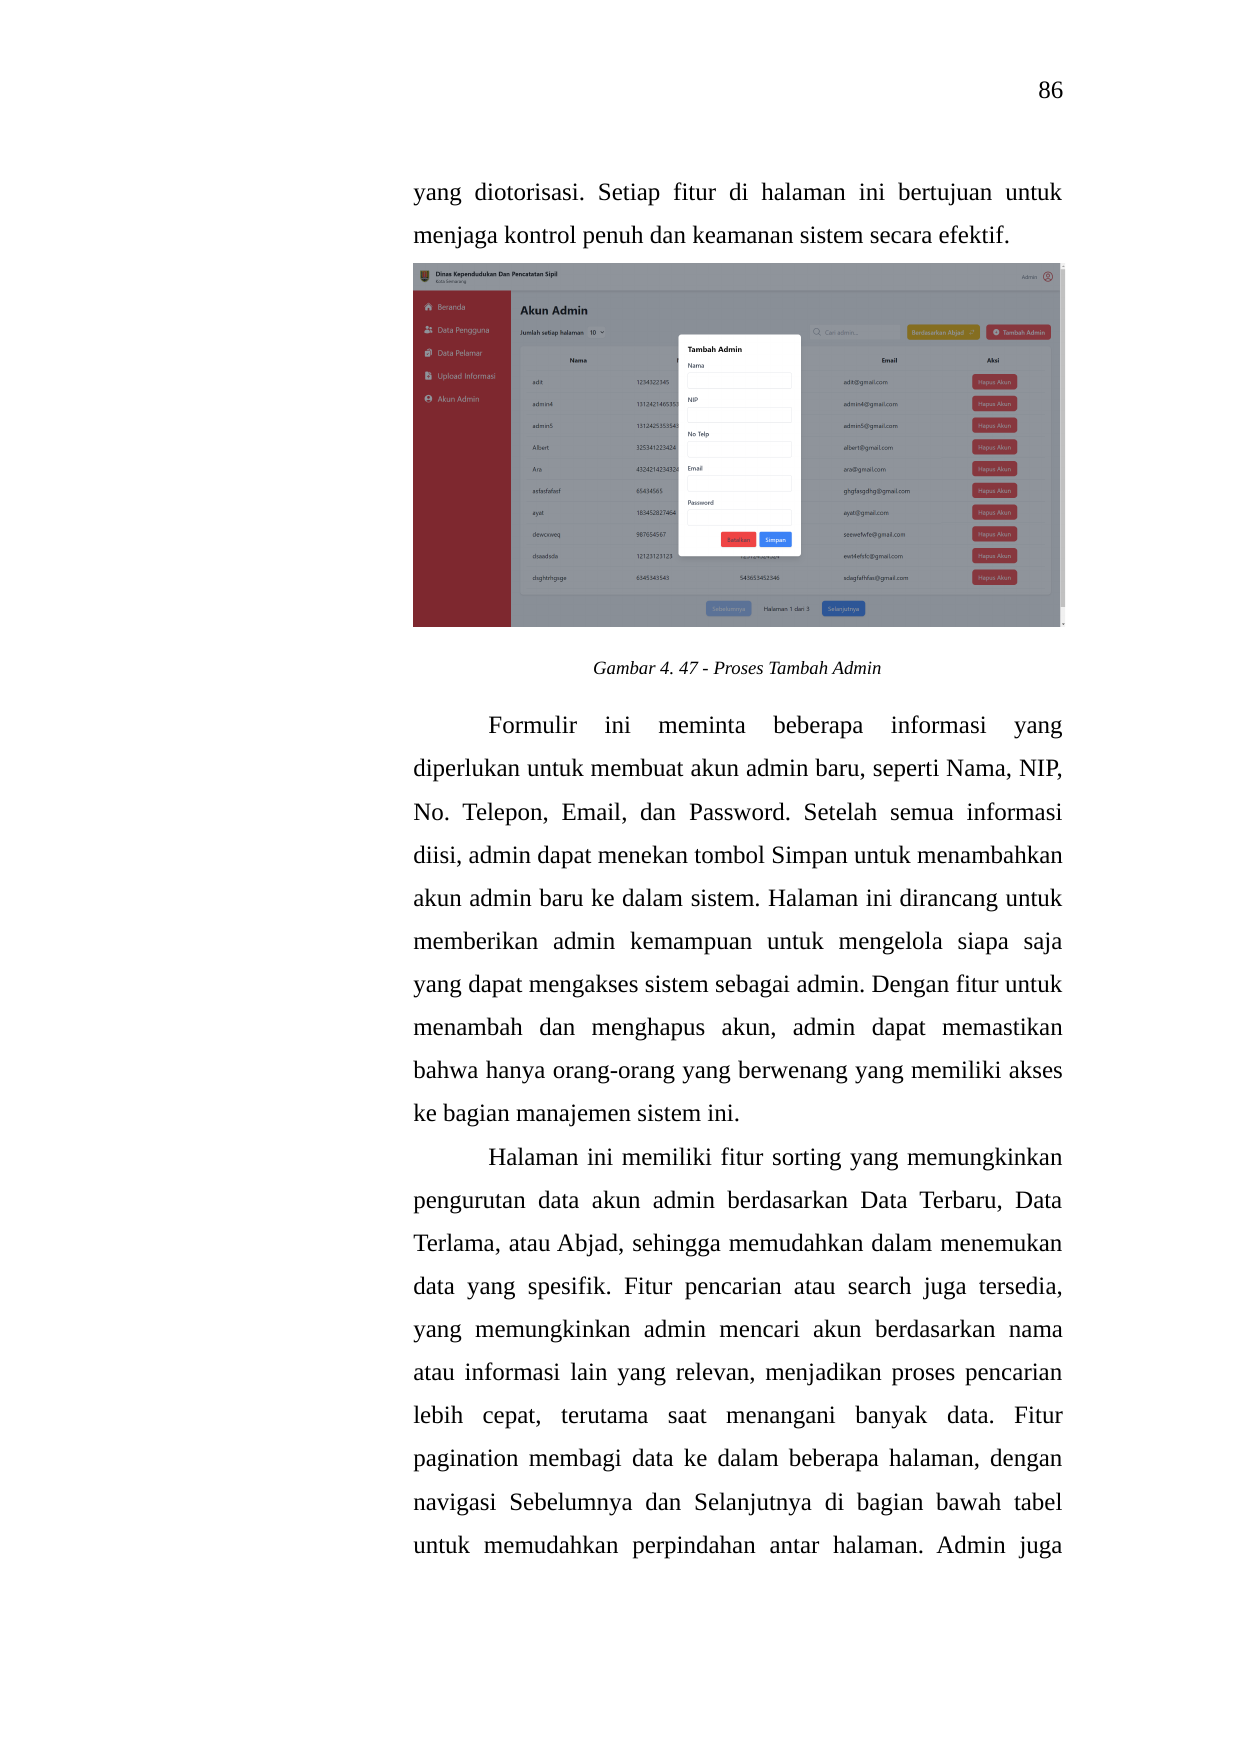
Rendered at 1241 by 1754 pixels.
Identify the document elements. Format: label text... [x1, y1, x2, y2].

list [413, 177, 1063, 249]
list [413, 1142, 1063, 1558]
list Formulir ini meminta beberapa informasi yang diperlukan untuk membuat akun admin baru, seperti Nama, NIP, No. Telepon, Email, dan Password. Setelah semua informasi diisi, admin dapat menekan tombol Simpan untuk menambahkan akun admin baru ke dalam sistem. Halaman ini dirancang untuk memberikan admin kemampuan untuk mengelola siapa saja yang dapat mengakses sistem sebagai admin. Dengan fitur untuk menambah dan menghapus akun, admin dapat memastikan bahwa hanya orang-orang yang berwenang yang memiliki akses ke bagian manajemen sistem ini. [413, 710, 1063, 1127]
text Gambar 4. 47 - Proses Tambah Admin [413, 657, 1063, 679]
picture [413, 263, 1065, 627]
